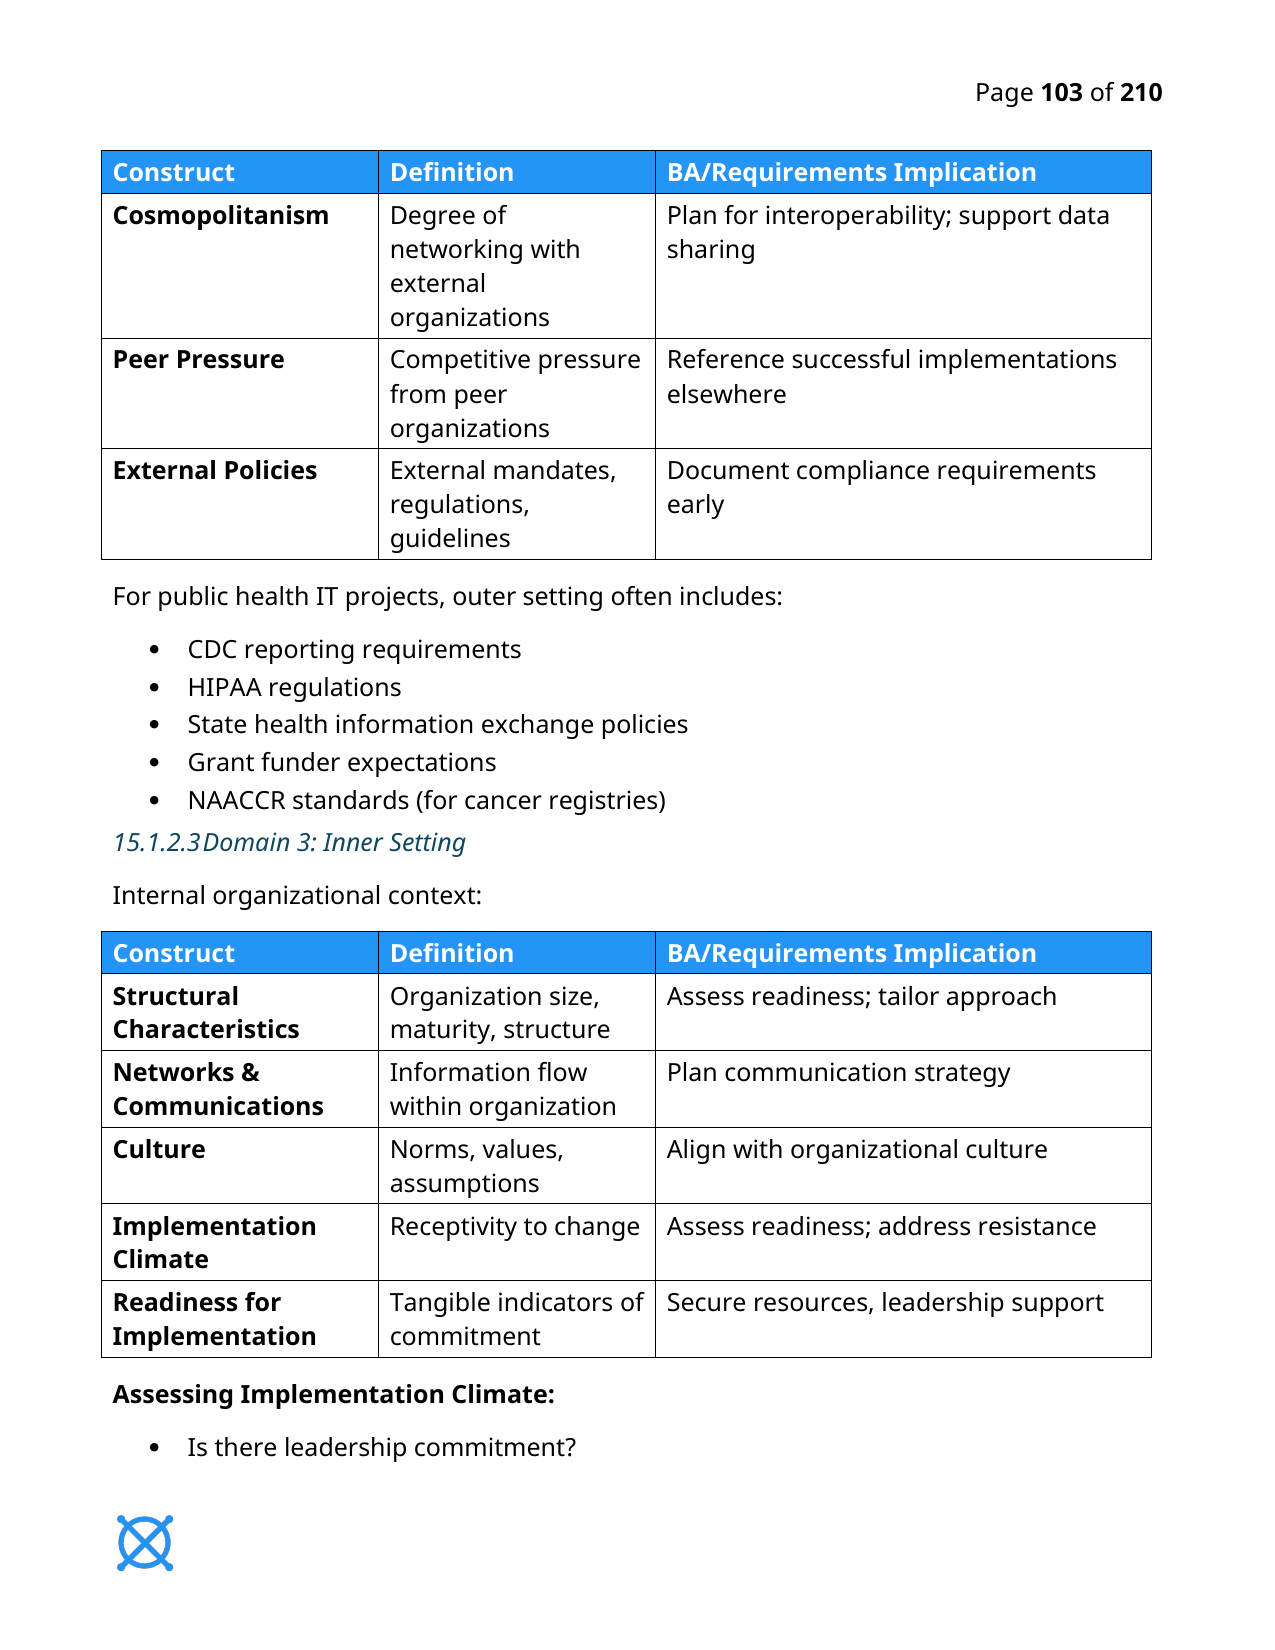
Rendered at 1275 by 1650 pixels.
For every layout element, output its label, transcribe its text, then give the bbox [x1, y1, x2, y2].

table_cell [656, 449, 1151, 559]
list Is there leadership commitment? [150, 1429, 1162, 1463]
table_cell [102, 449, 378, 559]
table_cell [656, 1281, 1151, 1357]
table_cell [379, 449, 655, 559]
list HIPAA regulations [150, 669, 1162, 703]
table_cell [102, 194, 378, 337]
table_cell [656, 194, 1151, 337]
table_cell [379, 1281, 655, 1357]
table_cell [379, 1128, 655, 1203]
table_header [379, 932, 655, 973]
list Grant funder expectations [150, 745, 1162, 779]
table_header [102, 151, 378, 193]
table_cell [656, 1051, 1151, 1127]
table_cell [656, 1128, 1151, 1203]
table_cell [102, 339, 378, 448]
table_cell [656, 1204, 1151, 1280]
list CDC reporting requirements [150, 631, 1162, 666]
text For public health IT projects, outer setting often includes: [112, 579, 1162, 613]
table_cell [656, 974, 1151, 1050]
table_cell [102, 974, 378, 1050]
subtitle Domain 3: Inner Setting [112, 825, 1162, 859]
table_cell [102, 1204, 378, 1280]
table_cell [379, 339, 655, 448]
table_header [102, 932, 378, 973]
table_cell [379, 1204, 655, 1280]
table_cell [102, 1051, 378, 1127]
text Internal organizational context: [112, 878, 1162, 912]
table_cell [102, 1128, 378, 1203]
picture [112, 1511, 177, 1575]
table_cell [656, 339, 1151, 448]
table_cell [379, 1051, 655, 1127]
list State health information exchange policies [150, 707, 1162, 741]
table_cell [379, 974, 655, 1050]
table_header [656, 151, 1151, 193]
list NAACCR standards (for cancer registries) [150, 783, 1162, 817]
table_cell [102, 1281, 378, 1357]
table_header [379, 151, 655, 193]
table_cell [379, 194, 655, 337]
text Assessing Implementation Climate: [112, 1376, 1162, 1411]
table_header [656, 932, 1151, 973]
